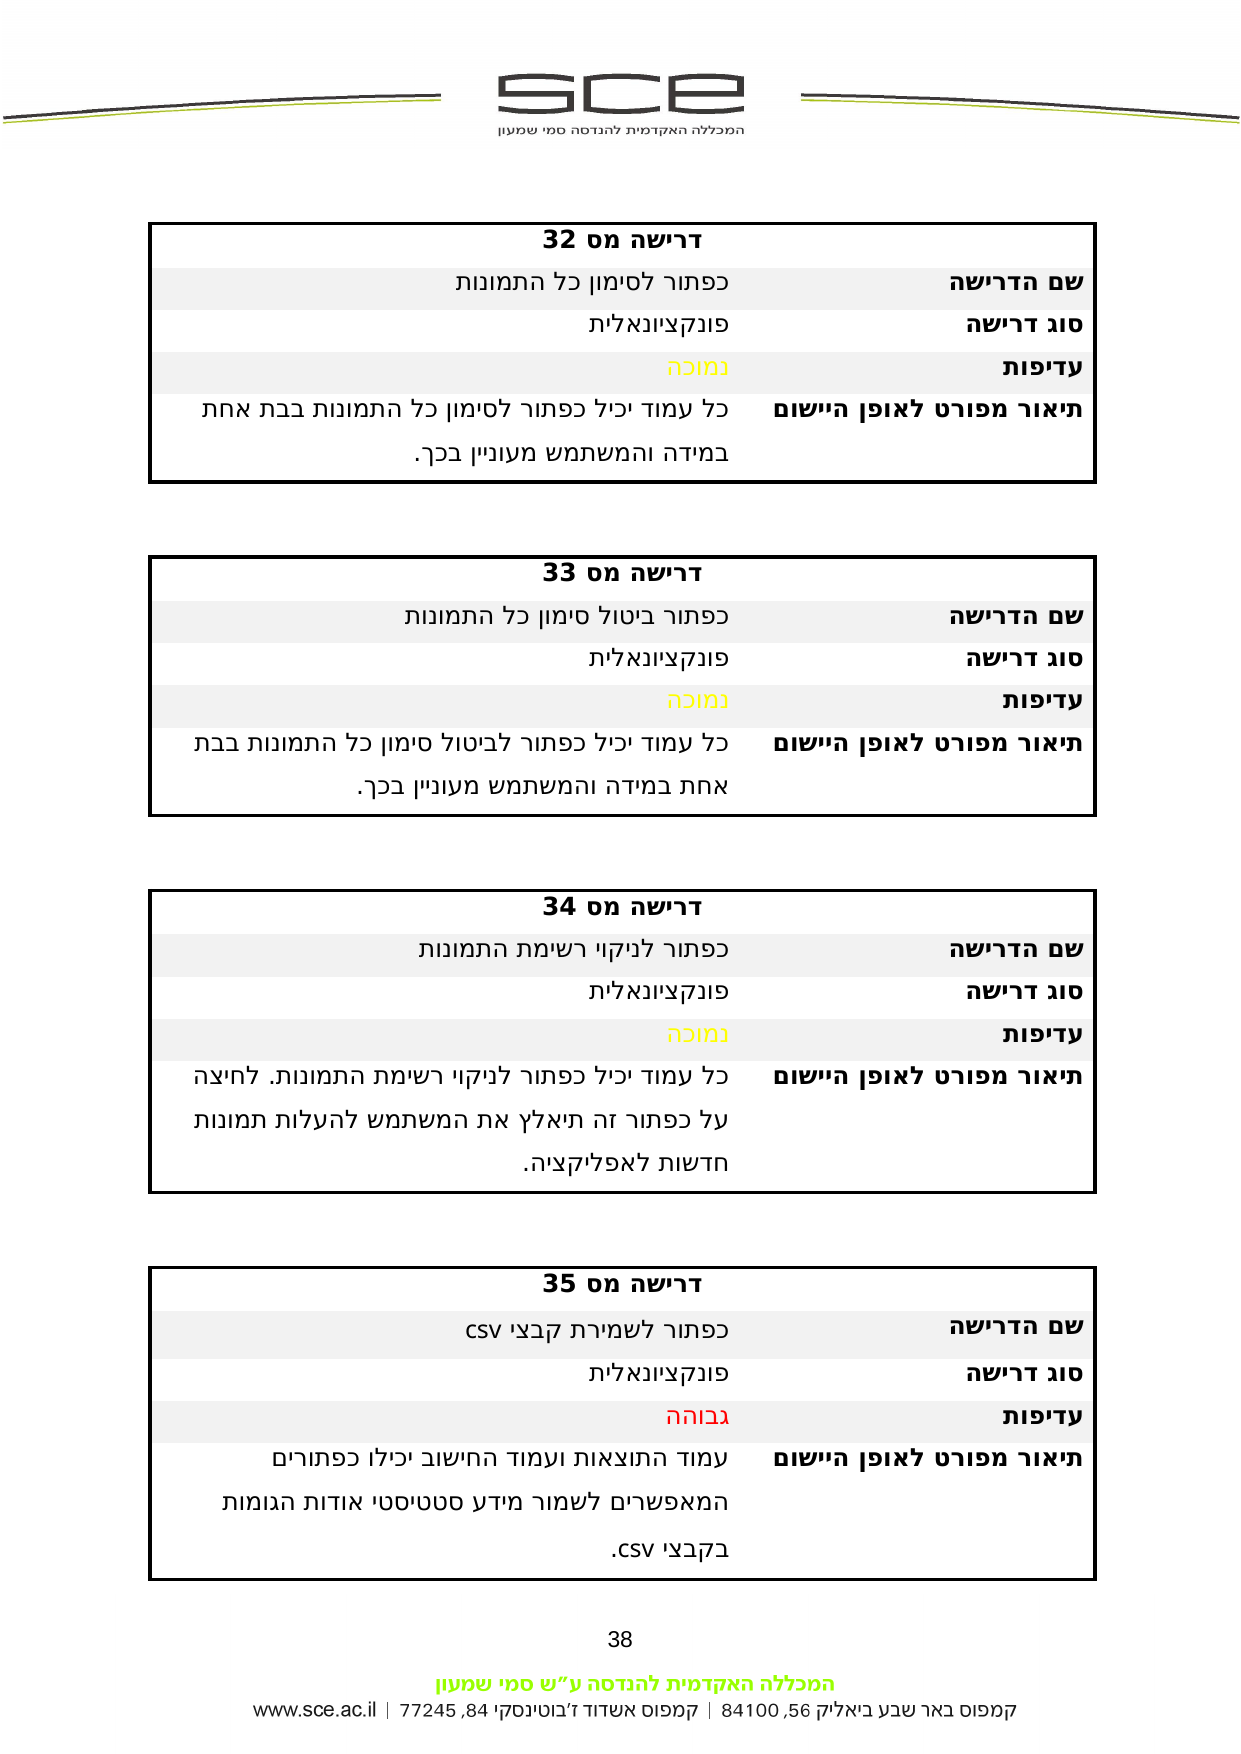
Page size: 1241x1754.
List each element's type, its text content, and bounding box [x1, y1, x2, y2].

table_cell גבוהה [152, 1401, 741, 1443]
table_cell פונקציונאלית [152, 643, 741, 685]
table_cell נמוכה [152, 352, 741, 394]
table_cell עמוד התוצאות ועמוד החישוב יכילו כפתורים המאפשרים לשמור מידע סטטיסטי אודות הגומות בקבצי csv. [152, 1443, 741, 1578]
table_cell נמוכה [152, 1019, 741, 1061]
table_cell כל עמוד יכיל כפתור לביטול סימון כל התמונות בבת אחת במידה והמשתמש מעוניין בכך. [152, 728, 741, 814]
table_cell כל עמוד יכיל כפתור לסימון כל התמונות בבת אחת במידה והמשתמש מעוניין בכך. [152, 394, 741, 480]
table_header דרישה מס 33 [152, 559, 1093, 601]
table_cell תיאור מפורט לאופן היישום [741, 1061, 1093, 1191]
table_cell שם הדרישה [741, 268, 1093, 310]
table_cell עדיפות [741, 685, 1093, 728]
table_cell סוג דרישה [741, 310, 1093, 352]
table_cell שם הדרישה [741, 601, 1093, 643]
table_cell פונקציונאלית [152, 1359, 741, 1401]
picture [1, 0, 1241, 149]
table_cell סוג דרישה [741, 1359, 1093, 1401]
table_cell סוג דרישה [741, 643, 1093, 685]
table_cell פונקציונאלית [152, 977, 741, 1019]
table_cell תיאור מפורט לאופן היישום [741, 728, 1093, 814]
table_cell כפתור לסימון כל התמונות [152, 268, 741, 310]
picture [0, 1594, 1241, 1754]
table_cell שם הדרישה [741, 934, 1093, 977]
table_cell פונקציונאלית [152, 310, 741, 352]
table_header דרישה מס 35 [152, 1269, 1093, 1311]
table_cell סוג דרישה [741, 977, 1093, 1019]
table_cell נמוכה [152, 685, 741, 728]
table_cell כפתור לשמירת קבצי csv [152, 1311, 741, 1359]
table_header דרישה מס 32 [152, 225, 1093, 267]
table_cell כפתור לניקוי רשימת התמונות [152, 934, 741, 977]
table_cell תיאור מפורט לאופן היישום [741, 394, 1093, 480]
table_cell עדיפות [741, 1401, 1093, 1443]
table_header דרישה מס 34 [152, 892, 1093, 934]
table_cell כפתור ביטול סימון כל התמונות [152, 601, 741, 643]
table_cell שם הדרישה [741, 1311, 1093, 1359]
table_cell עדיפות [741, 1019, 1093, 1061]
table_cell כל עמוד יכיל כפתור לניקוי רשימת התמונות. לחיצה על כפתור זה תיאלץ את המשתמש להעלות תמונות חדשות לאפליקציה. [152, 1061, 741, 1191]
table_cell עדיפות [741, 352, 1093, 394]
table_cell תיאור מפורט לאופן היישום [741, 1443, 1093, 1578]
